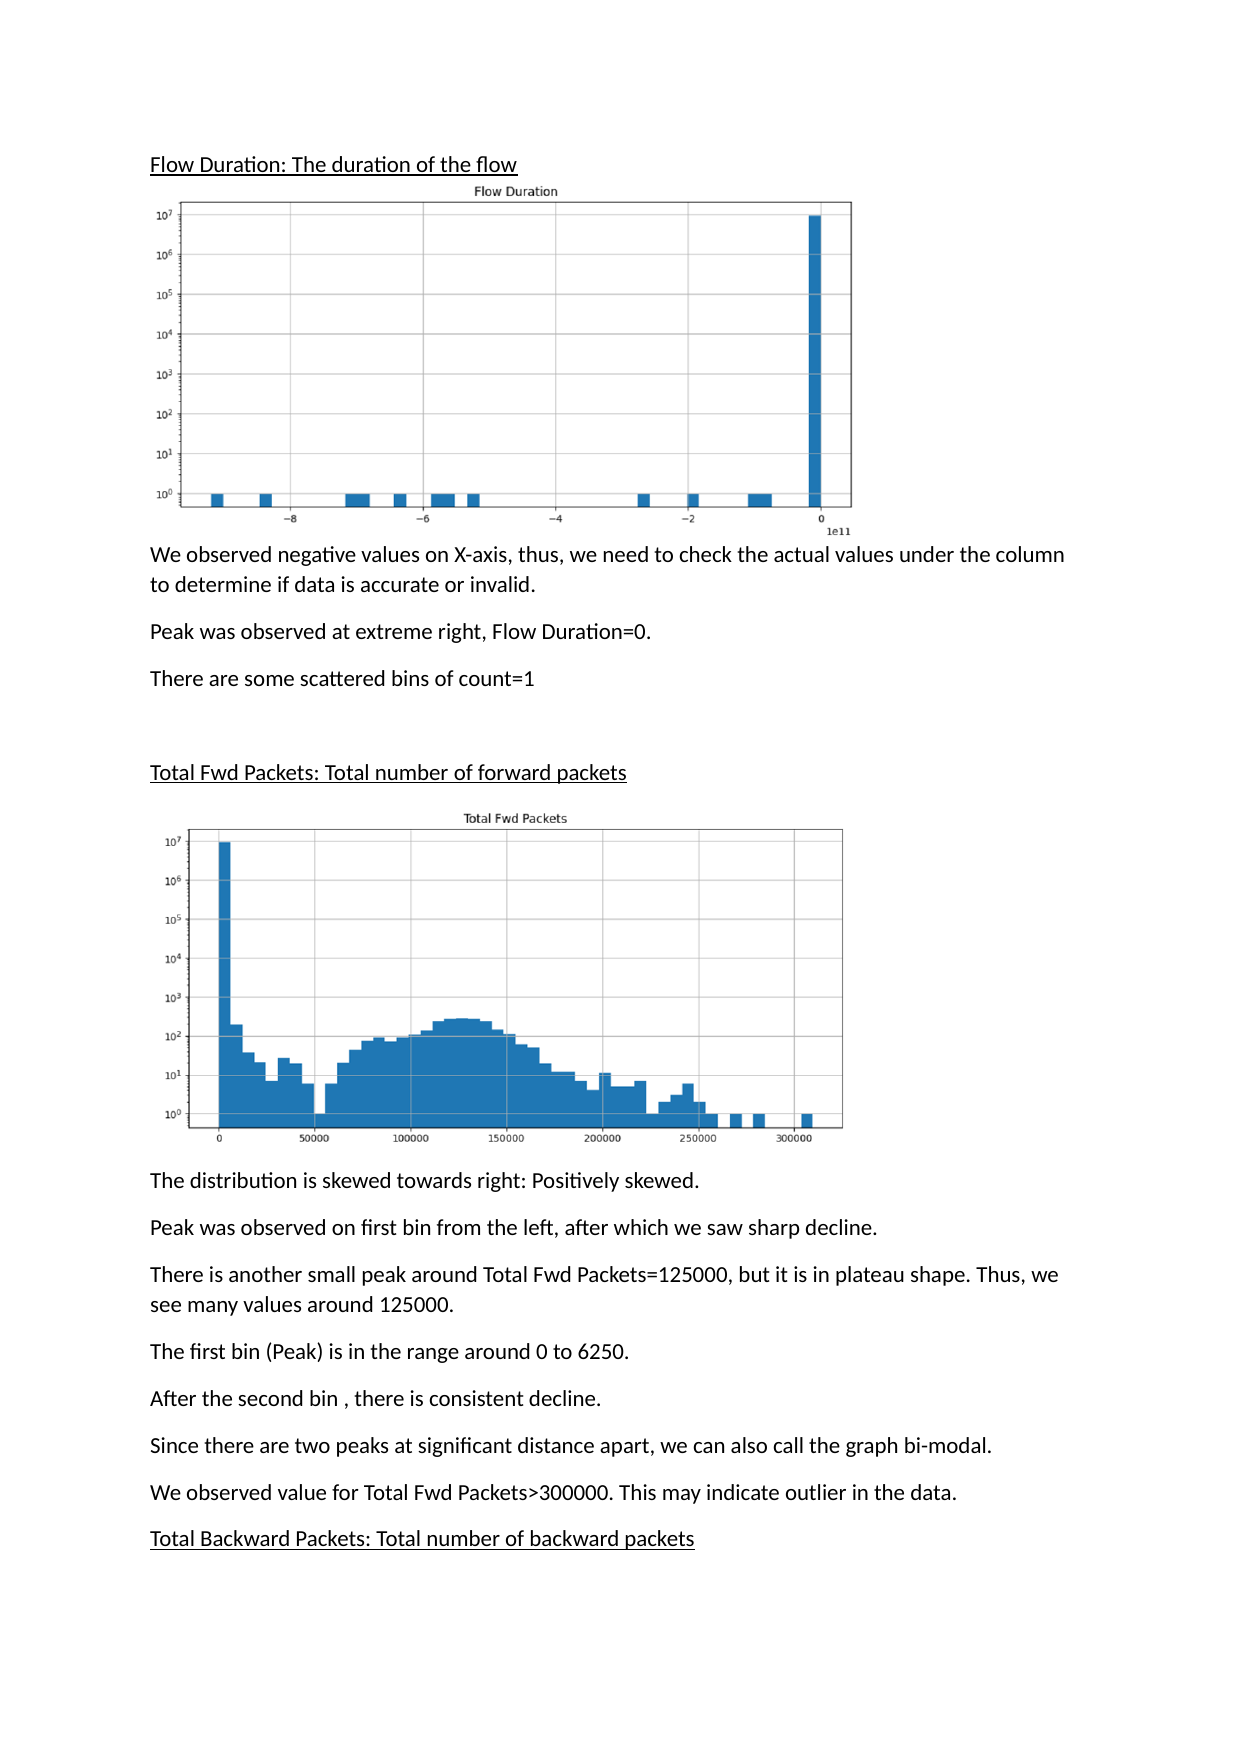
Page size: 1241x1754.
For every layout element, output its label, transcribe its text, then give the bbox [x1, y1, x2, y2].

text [150, 150, 1090, 598]
picture [150, 180, 862, 538]
text Peak was observed at extreme right, Flow Duration=0. [150, 617, 1090, 645]
text There is another small peak around Total Fwd Packets=125000, but it is in plateau shape. Thus, we see many values around 125000. [150, 1260, 1090, 1318]
text Since there are two peaks at significant distance apart, we can also call the graph bi-modal. [150, 1431, 1090, 1459]
text The distribution is skewed towards right: Positively skewed. [150, 1166, 1090, 1194]
picture [150, 804, 861, 1148]
text After the second bin , there is consistent decline. [150, 1384, 1090, 1412]
text Peak was observed on first bin from the left, after which we saw sharp decline. [150, 1213, 1090, 1241]
text There are some scattered bins of count=1 [150, 664, 1090, 692]
text Total Fwd Packets: Total number of forward packets [150, 758, 1090, 786]
text We observed value for Total Fwd Packets>300000. This may indicate outlier in the data. [150, 1478, 1090, 1506]
text The first bin (Peak) is in the range around 0 to 6250. [150, 1337, 1090, 1365]
text Total Backward Packets: Total number of backward packets [150, 1524, 1090, 1552]
